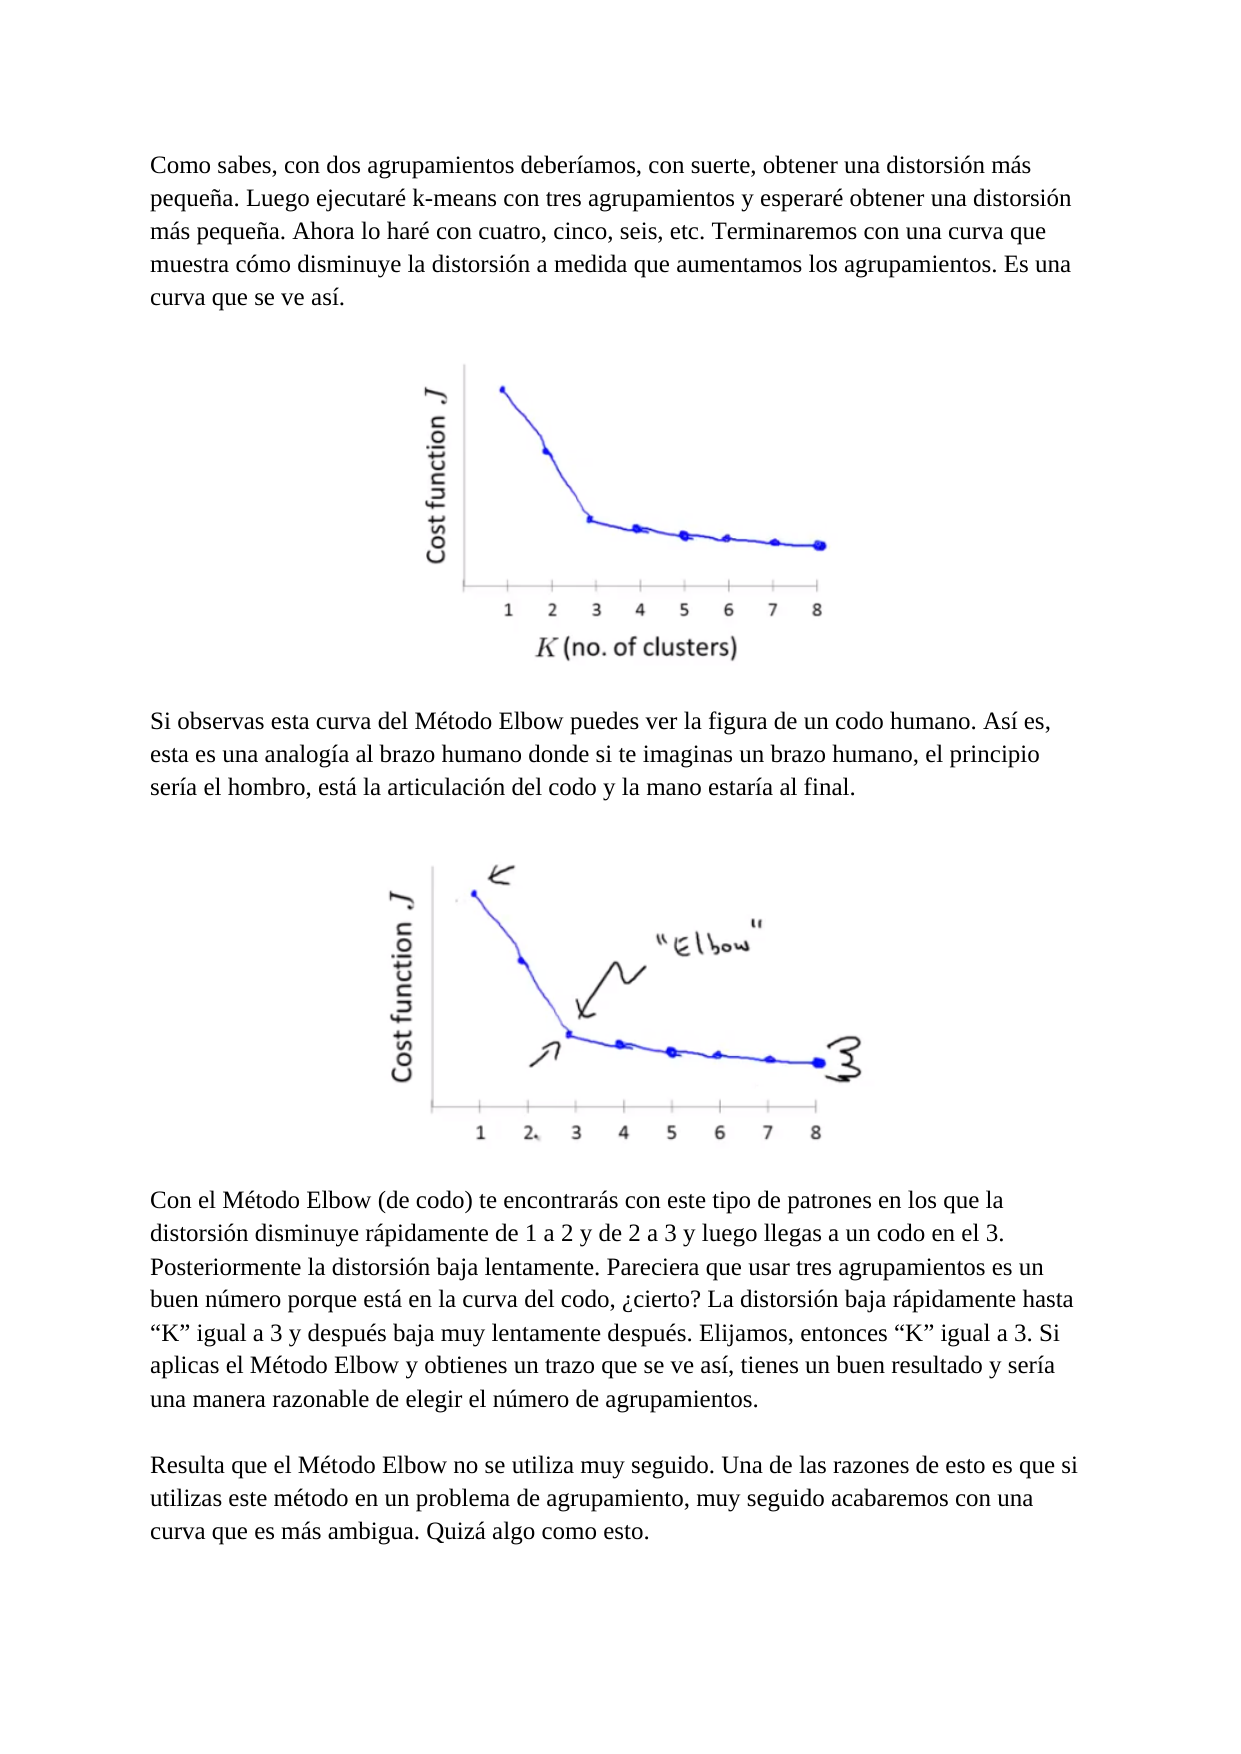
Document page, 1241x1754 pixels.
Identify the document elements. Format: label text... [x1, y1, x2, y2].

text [150, 150, 1090, 341]
text Si observas esta curva del Método Elbow puedes ver la figura de un codo humano. Así es, esta es una analogía al brazo humano donde si te imaginas un brazo humano, el principio sería el hombro, está la articulación del codo y la mano estaría al final. [150, 673, 1090, 801]
text Con el Método Elbow (de codo) te encontrarás con este tipo de patrones en los que la distorsión disminuye rápidamente de 1 a 2 y de 2 a 3 y luego llegas a un codo en el 3. Posteriormente la distorsión baja lentamente. Pareciera que usar tres agrupamientos es un buen número porque está en la curva del codo, ¿cierto? La distorsión baja rápidamente hasta “K” igual a 3 y después baja muy lentamente después. Elijamos, entonces “K” igual a 3. Si aplicas el Método Elbow y obtienes un trazo que se ve así, tienes un buen resultado y sería una manera razonable de elegir el número de agrupamientos. Resulta que el Método Elbow no se utiliza muy seguido. Una de las razones de esto es que si utilizas este método en un problema de agrupamiento, muy seguido acabaremos con una curva que es más ambigua. Quizá algo como esto. [150, 1186, 1090, 1544]
picture [402, 345, 838, 670]
picture [365, 838, 875, 1149]
